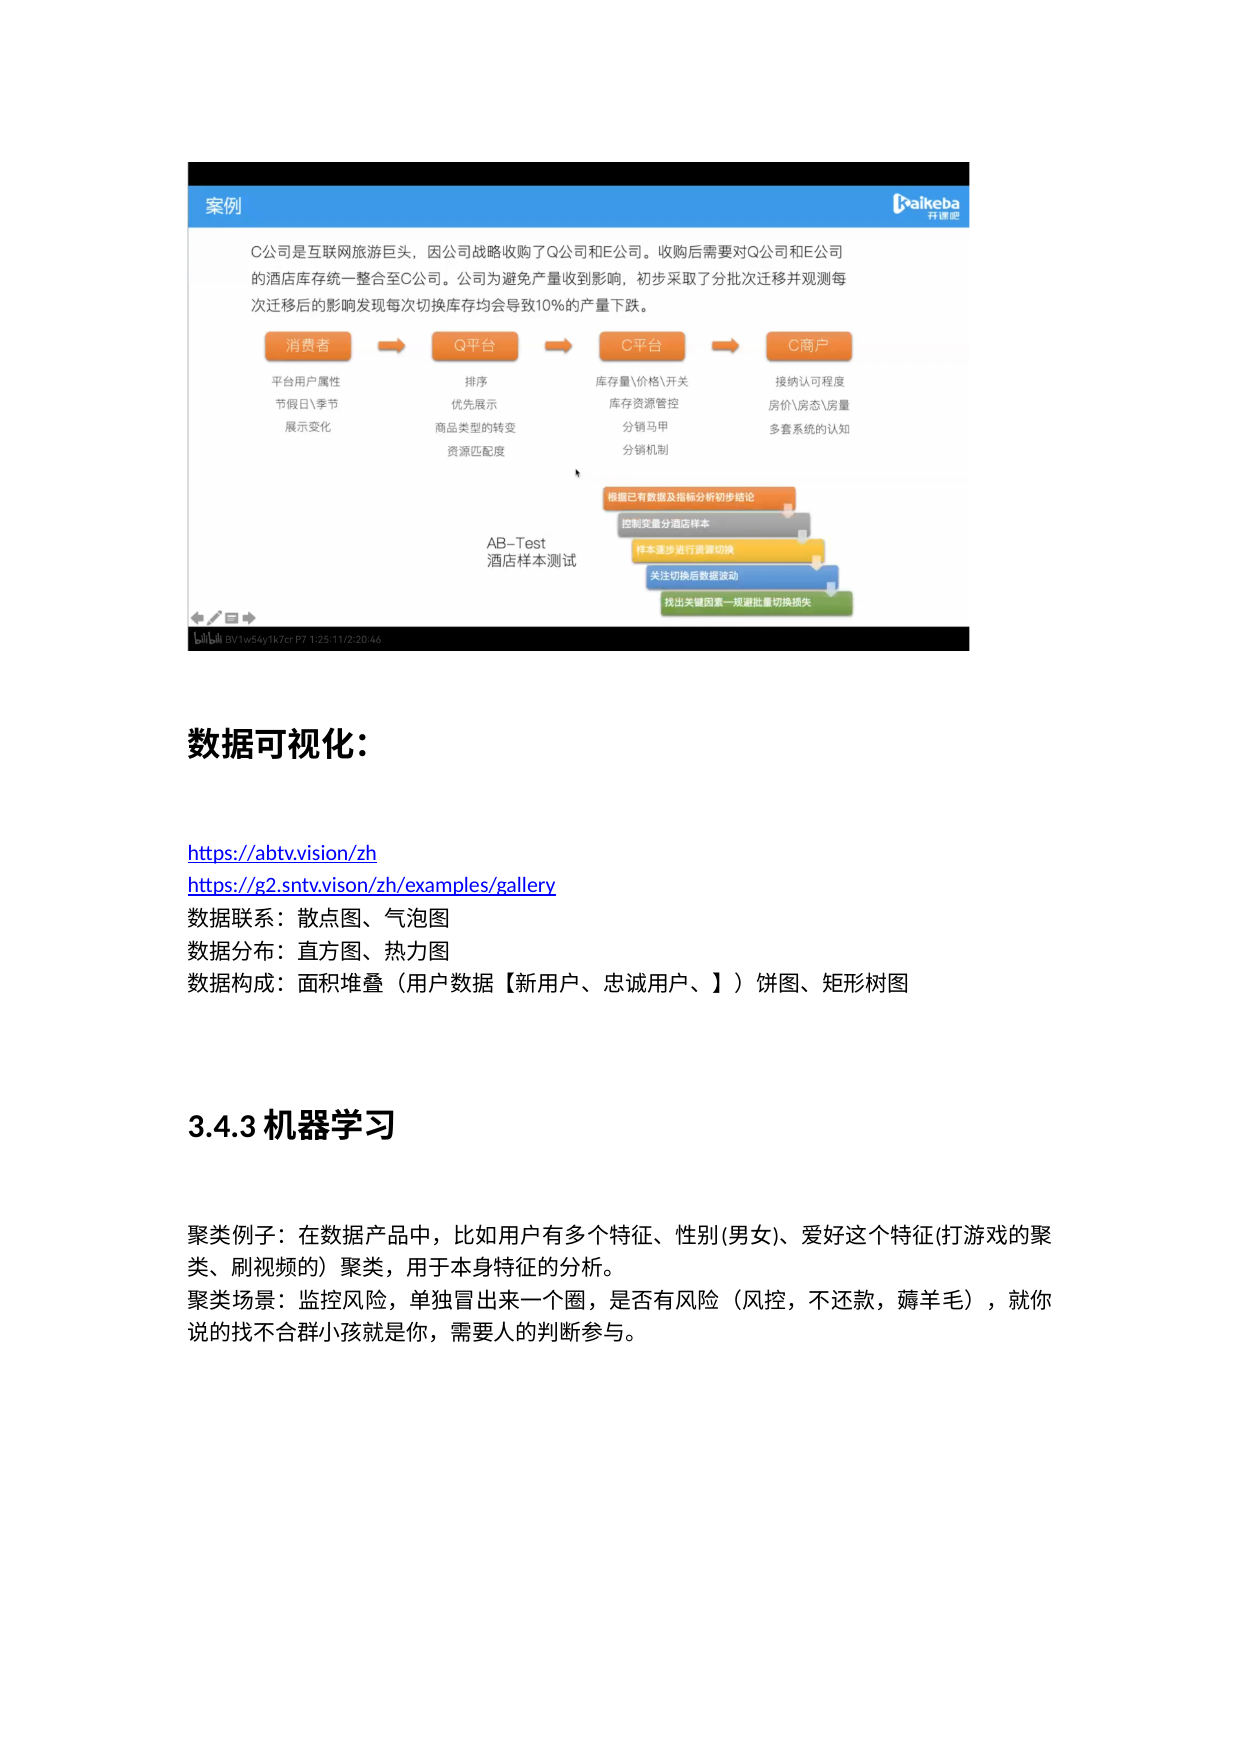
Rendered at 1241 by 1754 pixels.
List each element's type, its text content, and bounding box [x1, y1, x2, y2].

text 聚类例子：在数据产品中，比如用户有多个特征、性别(男女)、爱好这个特征(打游戏的聚类、刷视频的）聚类，用于本身特征的分析。 [187, 1217, 1053, 1282]
text 数据分布：直方图、热力图 [187, 933, 1053, 966]
subtitle 3.4.3 机器学习 [187, 1090, 1053, 1155]
subtitle 数据可视化： [187, 709, 1053, 774]
text 数据联系：散点图、气泡图 [187, 901, 1053, 933]
text 数据构成：面积堆叠（用户数据【新用户、忠诚用户、】）饼图、矩形树图 [187, 966, 1053, 998]
picture [187, 162, 970, 651]
text 聚类场景：监控风险，单独冒出来一个圈，是否有风险（风控，不还款，薅羊毛），就你说的找不合群小孩就是你，需要人的判断参与。 [187, 1282, 1053, 1347]
text https://g2.sntv.vison/zh/examples/gallery [187, 868, 1053, 901]
text https://abtv.vision/zh [187, 836, 1053, 868]
